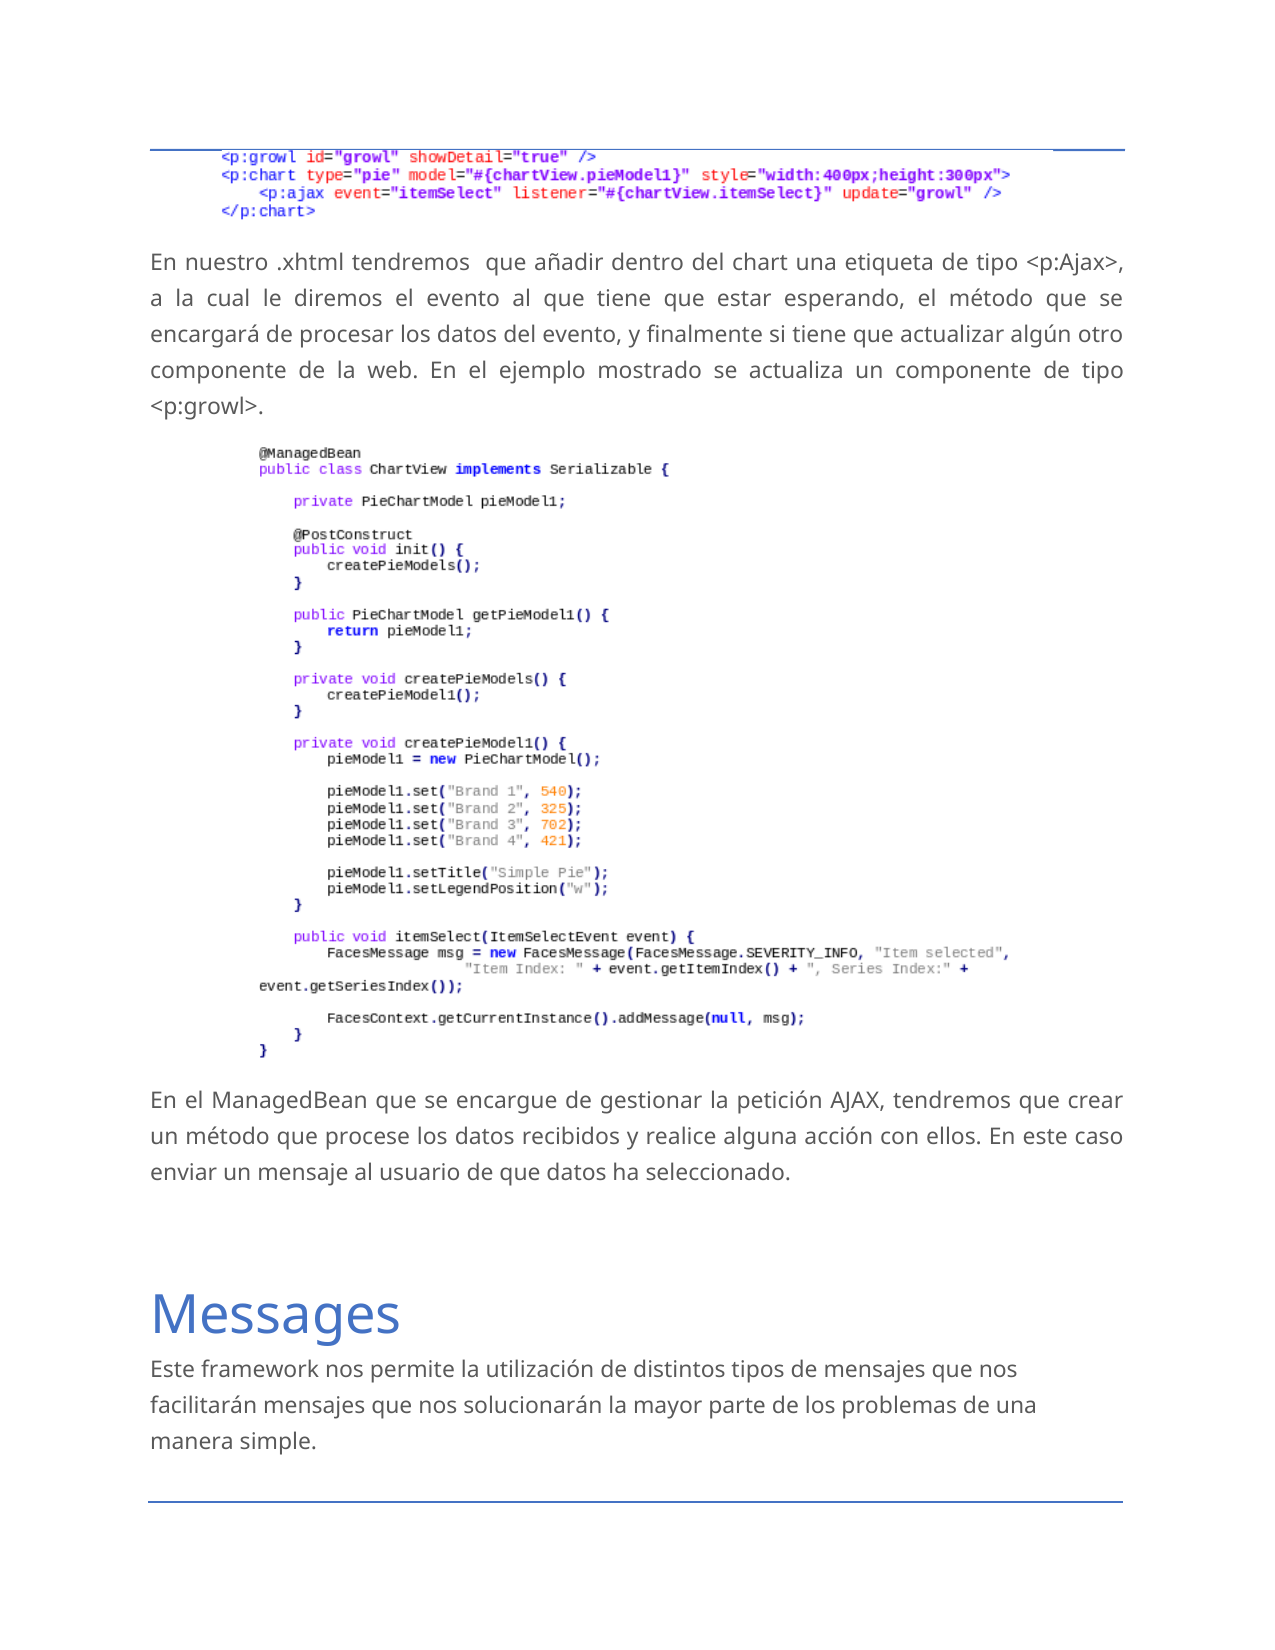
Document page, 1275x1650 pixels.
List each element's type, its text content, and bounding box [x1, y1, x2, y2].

text En nuestro .xhtml tendremos que añadir dentro del chart una etiqueta de tipo <p:Ajax>, a la cual le diremos el evento al que tiene que estar esperando, el método que se encargará de procesar los datos del evento, y finalmente si tiene que actualizar algún otro componente de la web. En el ejemplo mostrado se actualiza un componente de tipo <p:growl>. [150, 246, 1125, 421]
text En el ManagedBean que se encargue de gestionar la petición AJAX, tendremos que crear un método que procese los datos recibidos y realice alguna acción con ellos. En este caso enviar un mensaje al usuario de que datos ha seleccionado. [150, 1084, 1125, 1187]
text Este framework nos permite la utilización de distintos tipos de mensajes que nos facilitarán mensajes que nos solucionarán la mayor parte de los problemas de una manera simple. [150, 1353, 1125, 1457]
subtitle Messages [150, 1276, 1125, 1349]
